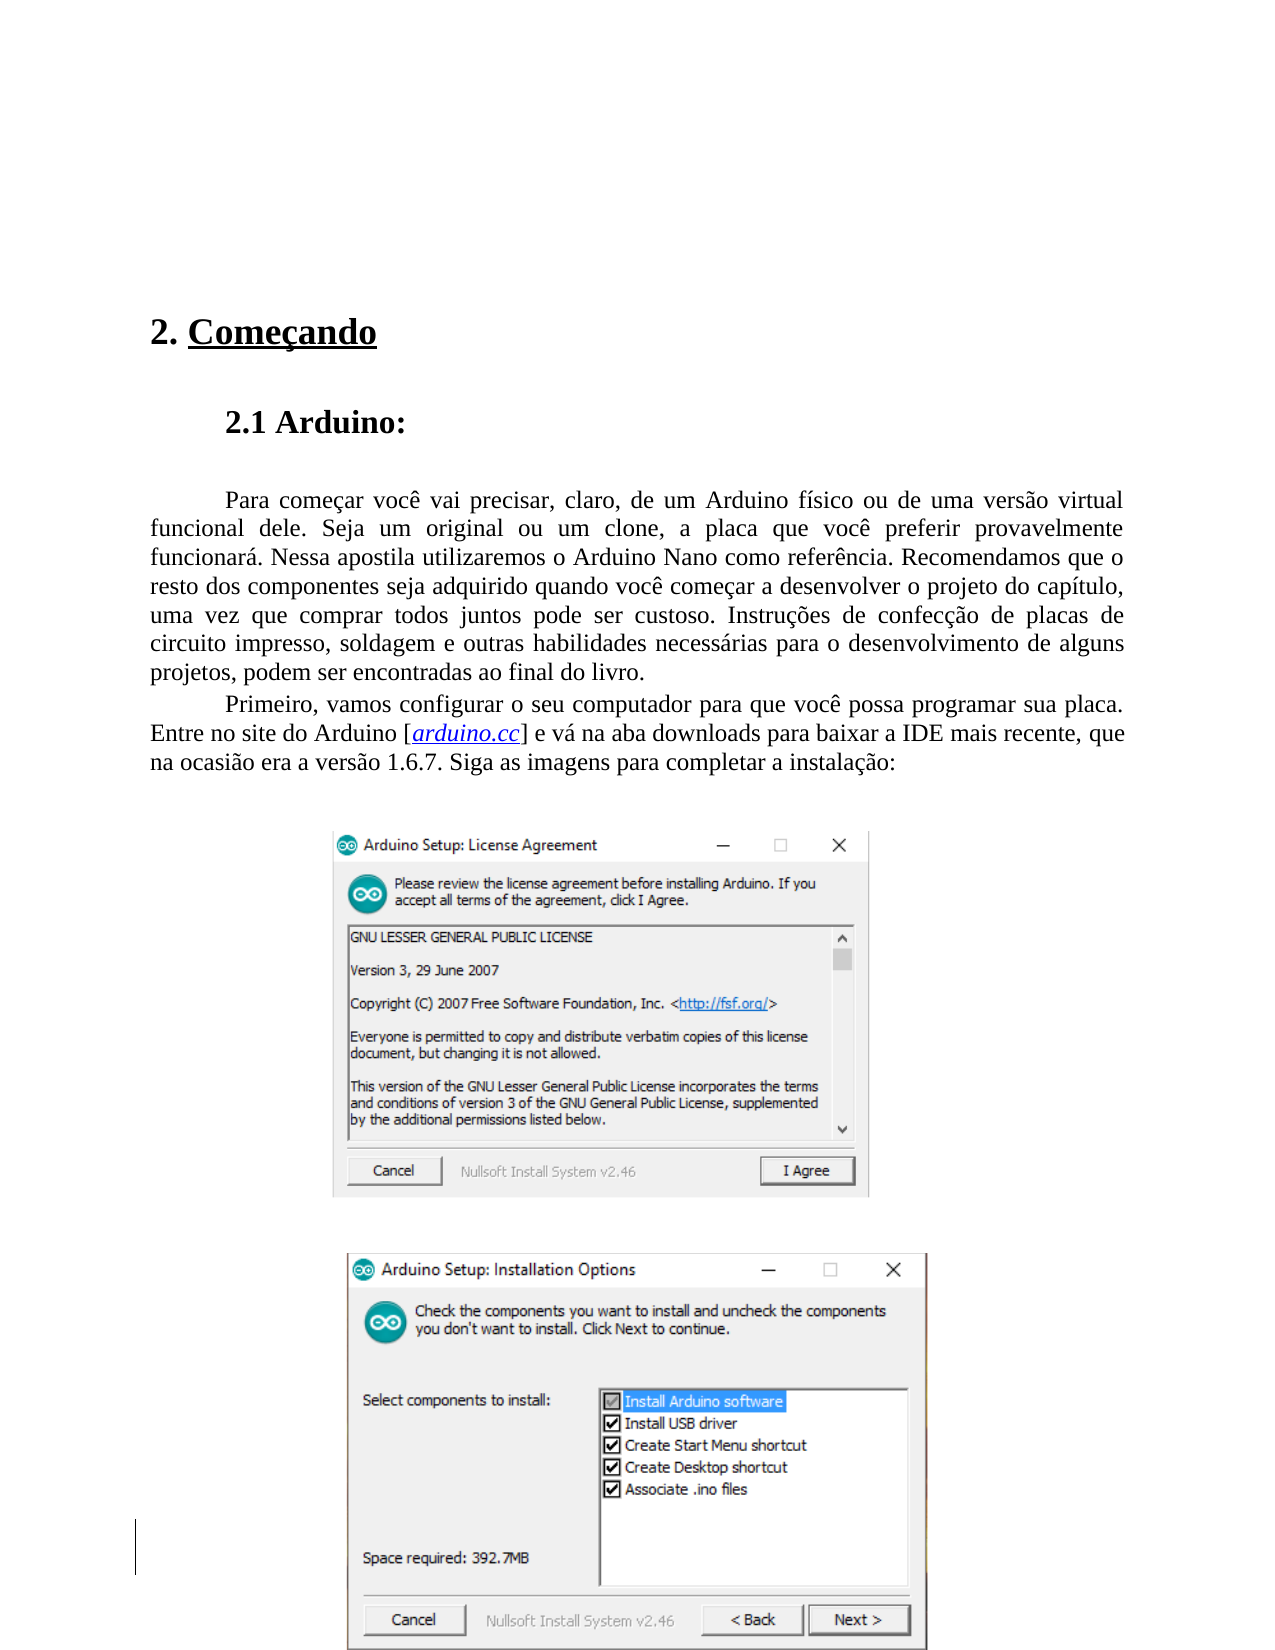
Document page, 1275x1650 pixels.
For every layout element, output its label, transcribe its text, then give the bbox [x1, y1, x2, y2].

picture [332, 831, 870, 1200]
text 2.1 Arduino: [150, 402, 1125, 440]
text Para começar você vai precisar, claro, de um Arduino físico ou de uma versão virtual funcional dele. Seja um original ou um clone, a placa que você preferir provavelmente funcionará. Nessa apostila utilizaremos o Arduino Nano como referência. Recomendamos que o resto dos componentes seja adquirido quando você começar a desenvolver o projeto do capítulo, uma vez que comprar todos juntos pode ser custoso. Instruções de confecção de placas de circuito impresso, soldagem e outras habilidades necessárias para o desenvolvimento de alguns projetos, podem ser encontradas ao final do livro. [150, 485, 1125, 686]
picture [346, 1253, 928, 1650]
text Primeiro, vamos configurar o seu computador para que você possa programar sua placa. Entre no site do Arduino [arduino.cc] e vá na aba downloads para baixar a IDE mais recente, que na ocasião era a versão 1.6.7. Siga as imagens para completar a instalação: [150, 689, 1125, 775]
list Começando [150, 309, 1125, 352]
